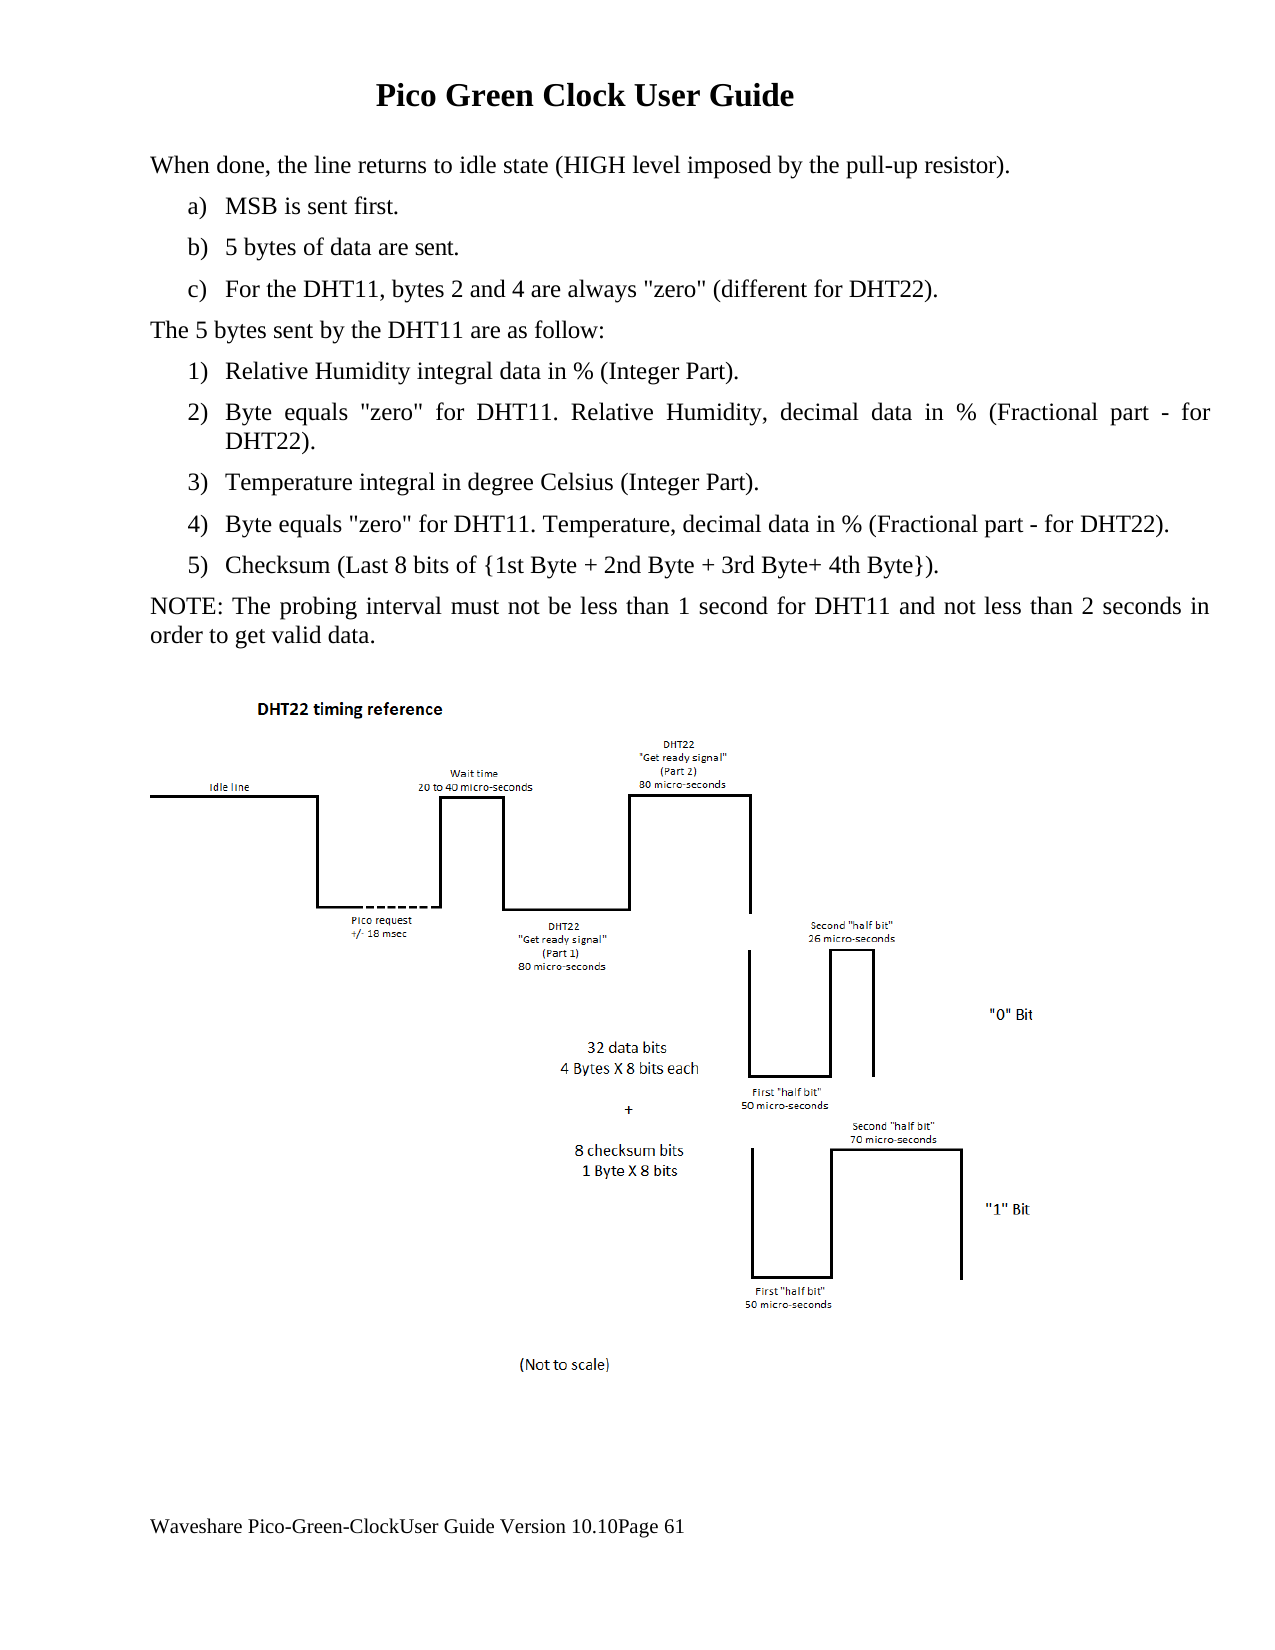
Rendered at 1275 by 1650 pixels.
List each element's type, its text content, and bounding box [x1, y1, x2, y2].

list Relative Humidity integral data in % (Integer Part). [187, 356, 1211, 385]
text NOTE: The probing interval must not be less than 1 second for DHT11 and not less than 2 seconds in order to get valid data. [150, 591, 1211, 649]
list For the DHT11, bytes 2 and 4 are always "zero" (different for DHT22). [187, 274, 1211, 302]
list MSB is sent first. [187, 191, 1211, 220]
list Temperature integral in degree Celsius (Integer Part). [187, 467, 1211, 496]
picture [150, 702, 1033, 1372]
list 5 bytes of data are sent. [187, 232, 1211, 261]
list Checksum (Last 8 bits of {1st Byte + 2nd Byte + 3rd Byte+ 4th Byte}). [187, 550, 1211, 579]
text The 5 bytes sent by the DHT11 are as follow: [150, 315, 1211, 344]
list Byte equals "zero" for DHT11. Temperature, decimal data in % (Fractional part - for DHT22). [187, 509, 1211, 537]
list Byte equals "zero" for DHT11. Relative Humidity, decimal data in % (Fractional part - for DHT22). [187, 397, 1211, 455]
text When done, the line returns to idle state (HIGH level imposed by the pull-up resistor). [150, 150, 1211, 179]
